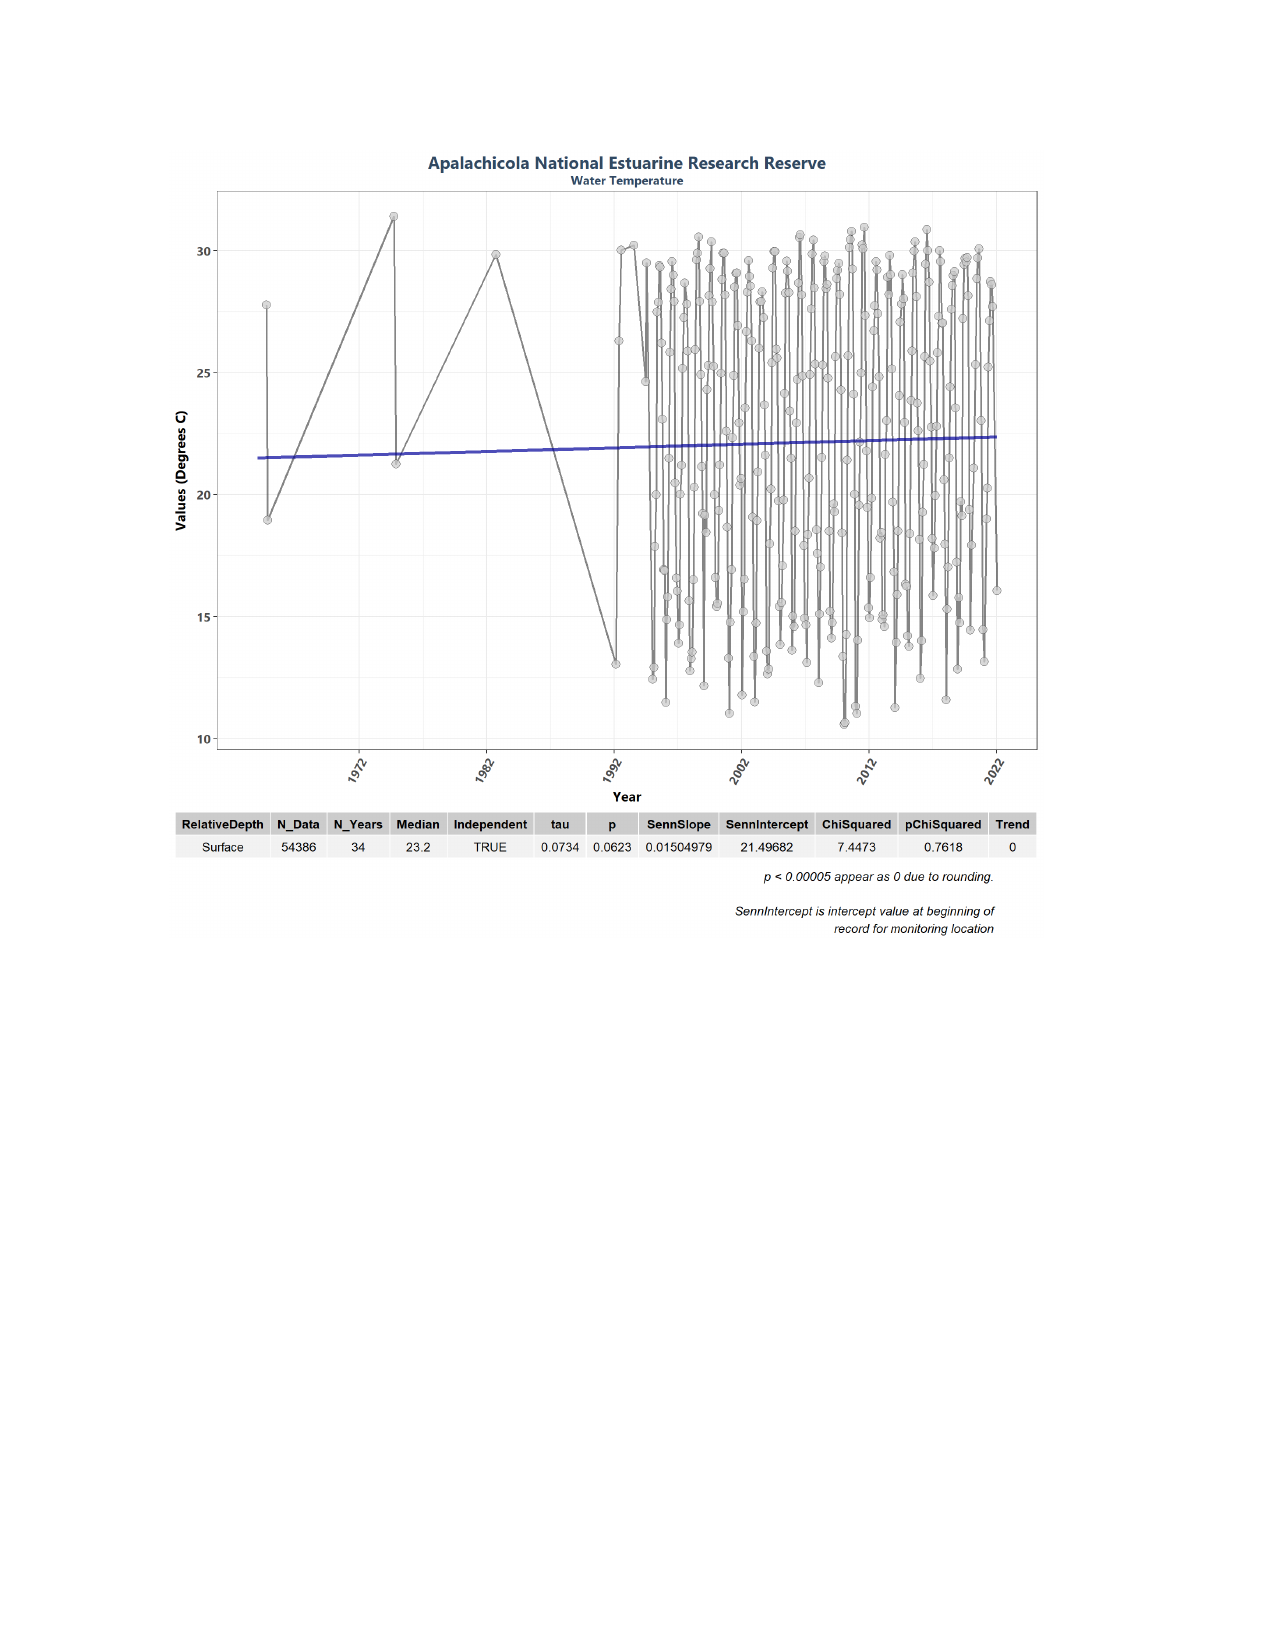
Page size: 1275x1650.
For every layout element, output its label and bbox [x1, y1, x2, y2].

picture [168, 150, 1044, 938]
